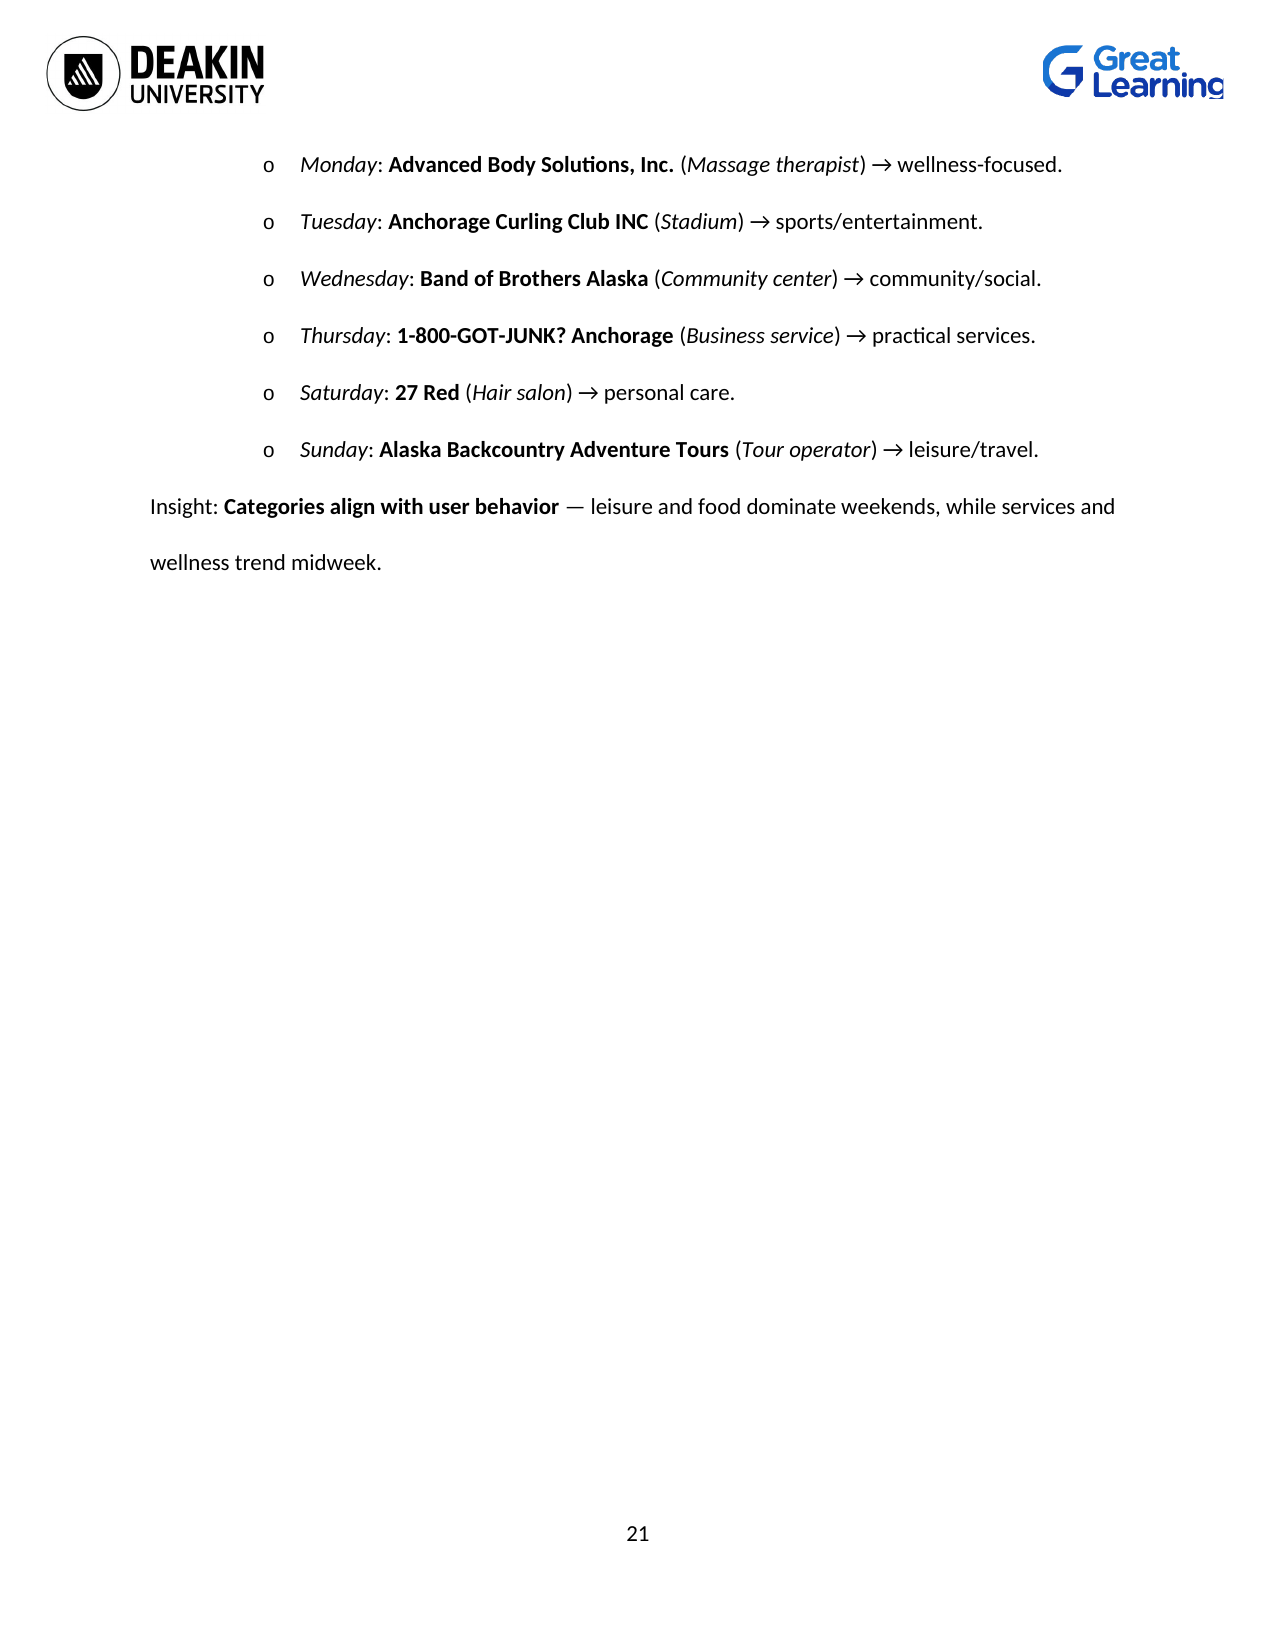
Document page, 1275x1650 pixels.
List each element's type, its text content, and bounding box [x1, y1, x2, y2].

list Thursday: 1-800-GOT-JUNK? Anchorage (Business service) → practical services. [262, 321, 1125, 350]
picture [1041, 45, 1223, 99]
text Insight: Categories align with user behavior — leisure and food dominate weekends, while services and wellness trend midweek. [150, 492, 1125, 577]
list Wednesday: Band of Brothers Alaska (Community center) → community/social. [262, 264, 1125, 293]
list Tuesday: Anchorage Curling Club INC (Stadium) → sports/entertainment. [262, 207, 1125, 236]
list Saturday: 27 Red (Hair salon) → personal care. [262, 378, 1125, 407]
picture [44, 33, 267, 114]
list Sunday: Alaska Backcountry Adventure Tours (Tour operator) → leisure/travel. [262, 435, 1125, 464]
list Monday: Advanced Body Solutions, Inc. (Massage therapist) → wellness-focused. [262, 150, 1125, 178]
